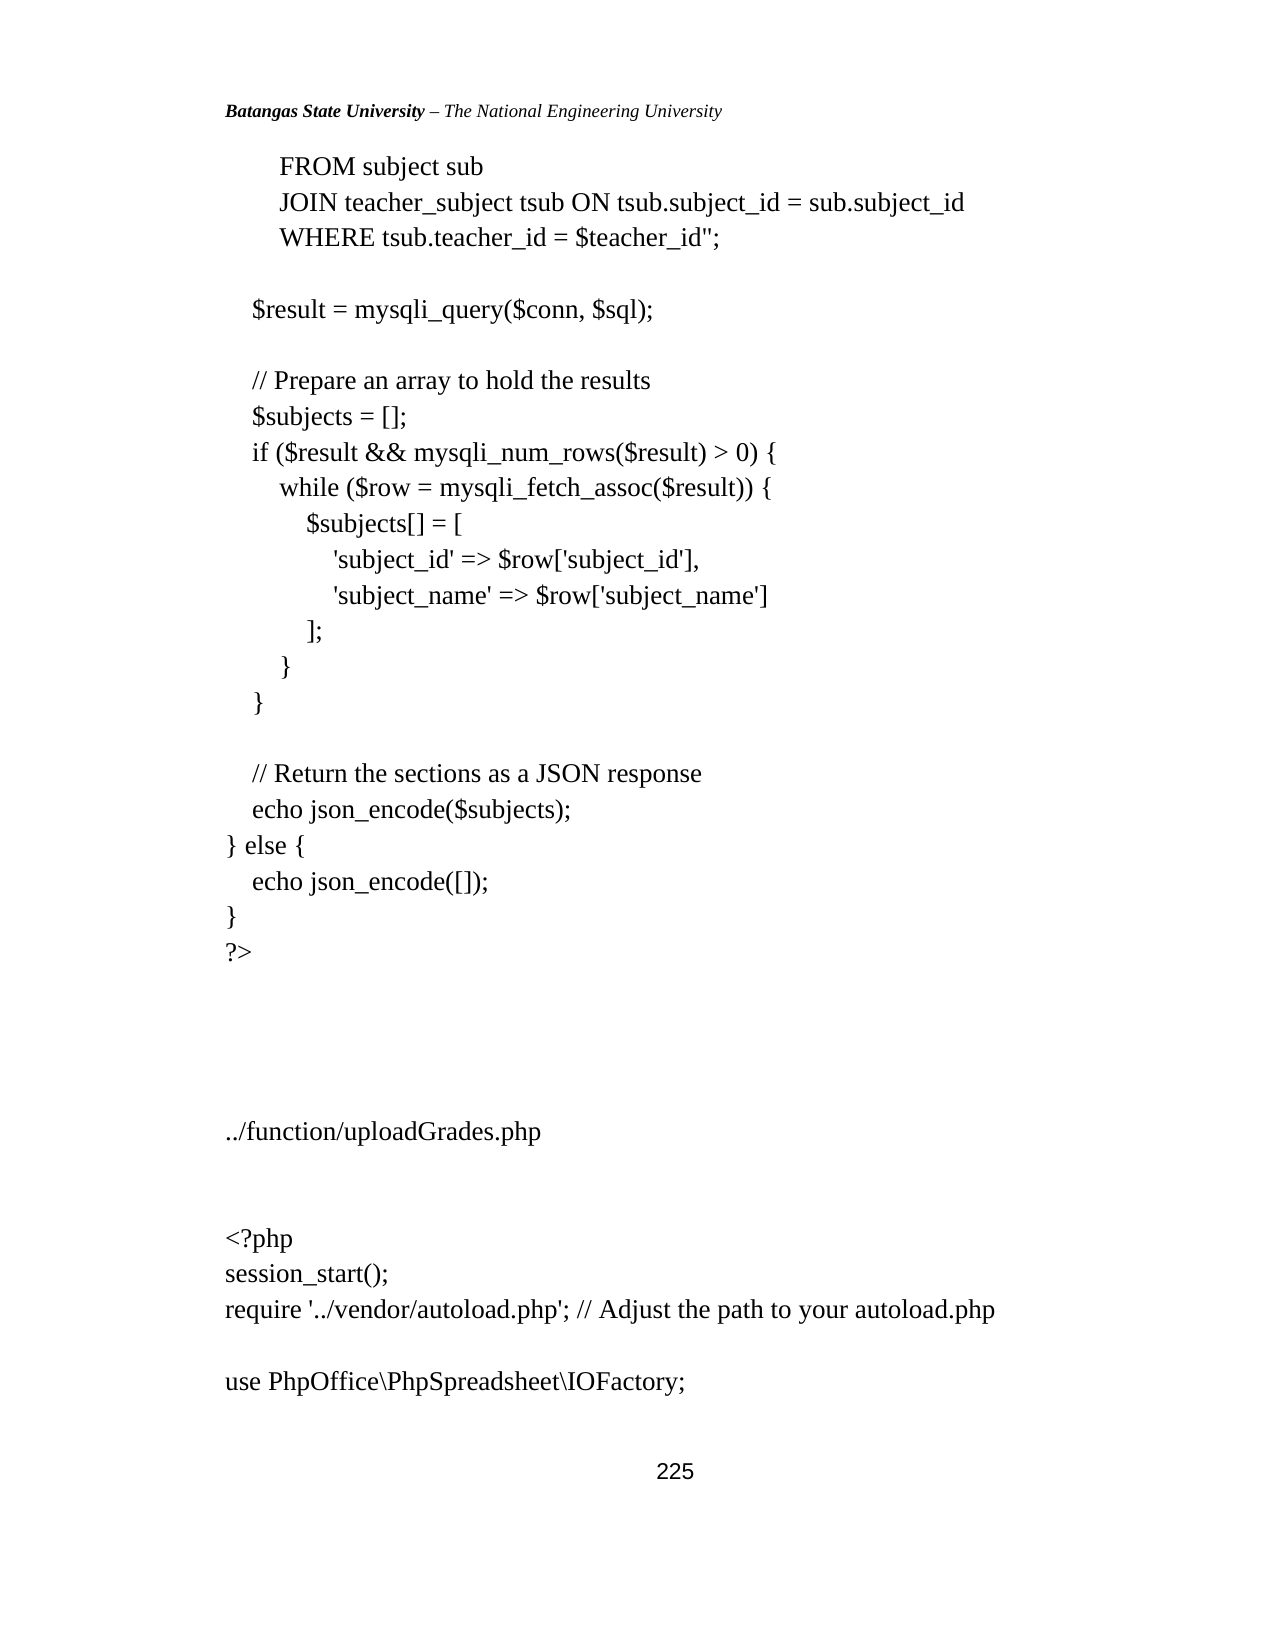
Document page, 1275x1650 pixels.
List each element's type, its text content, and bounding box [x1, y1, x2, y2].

text 'subject_name' => $row['subject_name'] [225, 579, 1125, 610]
text <?php [225, 1222, 1125, 1253]
text session_start(); [225, 1258, 1125, 1289]
text JOIN teacher_subject tsub ON tsub.subject_id = sub.subject_id [225, 186, 1125, 217]
text FROM subject sub [225, 150, 1125, 181]
text require '../vendor/autoload.php'; // Adjust the path to your autoload.php [225, 1293, 1125, 1324]
text $subjects = []; [225, 400, 1125, 431]
text ]; [225, 614, 1125, 646]
text } [225, 900, 1125, 931]
text ../function/uploadGrades.php [225, 1115, 1125, 1146]
text $result = mysqli_query($conn, $sql); [225, 293, 1125, 324]
text // Return the sections as a JSON response [225, 757, 1125, 788]
text } [225, 686, 1125, 717]
text } else { [225, 829, 1125, 860]
text $subjects[] = [ [225, 507, 1125, 538]
text ?> [225, 936, 1125, 967]
text echo json_encode([]); [225, 864, 1125, 896]
text echo json_encode($subjects); [225, 793, 1125, 824]
text if ($result && mysqli_num_rows($result) > 0) { [225, 436, 1125, 467]
text } [225, 650, 1125, 681]
text // Prepare an array to hold the results [225, 364, 1125, 396]
text WHERE tsub.teacher_id = $teacher_id"; [225, 221, 1125, 253]
text use PhpOffice\PhpSpreadsheet\IOFactory; [225, 1365, 1125, 1396]
text 'subject_id' => $row['subject_id'], [225, 543, 1125, 574]
text while ($row = mysqli_fetch_assoc($result)) { [225, 472, 1125, 503]
